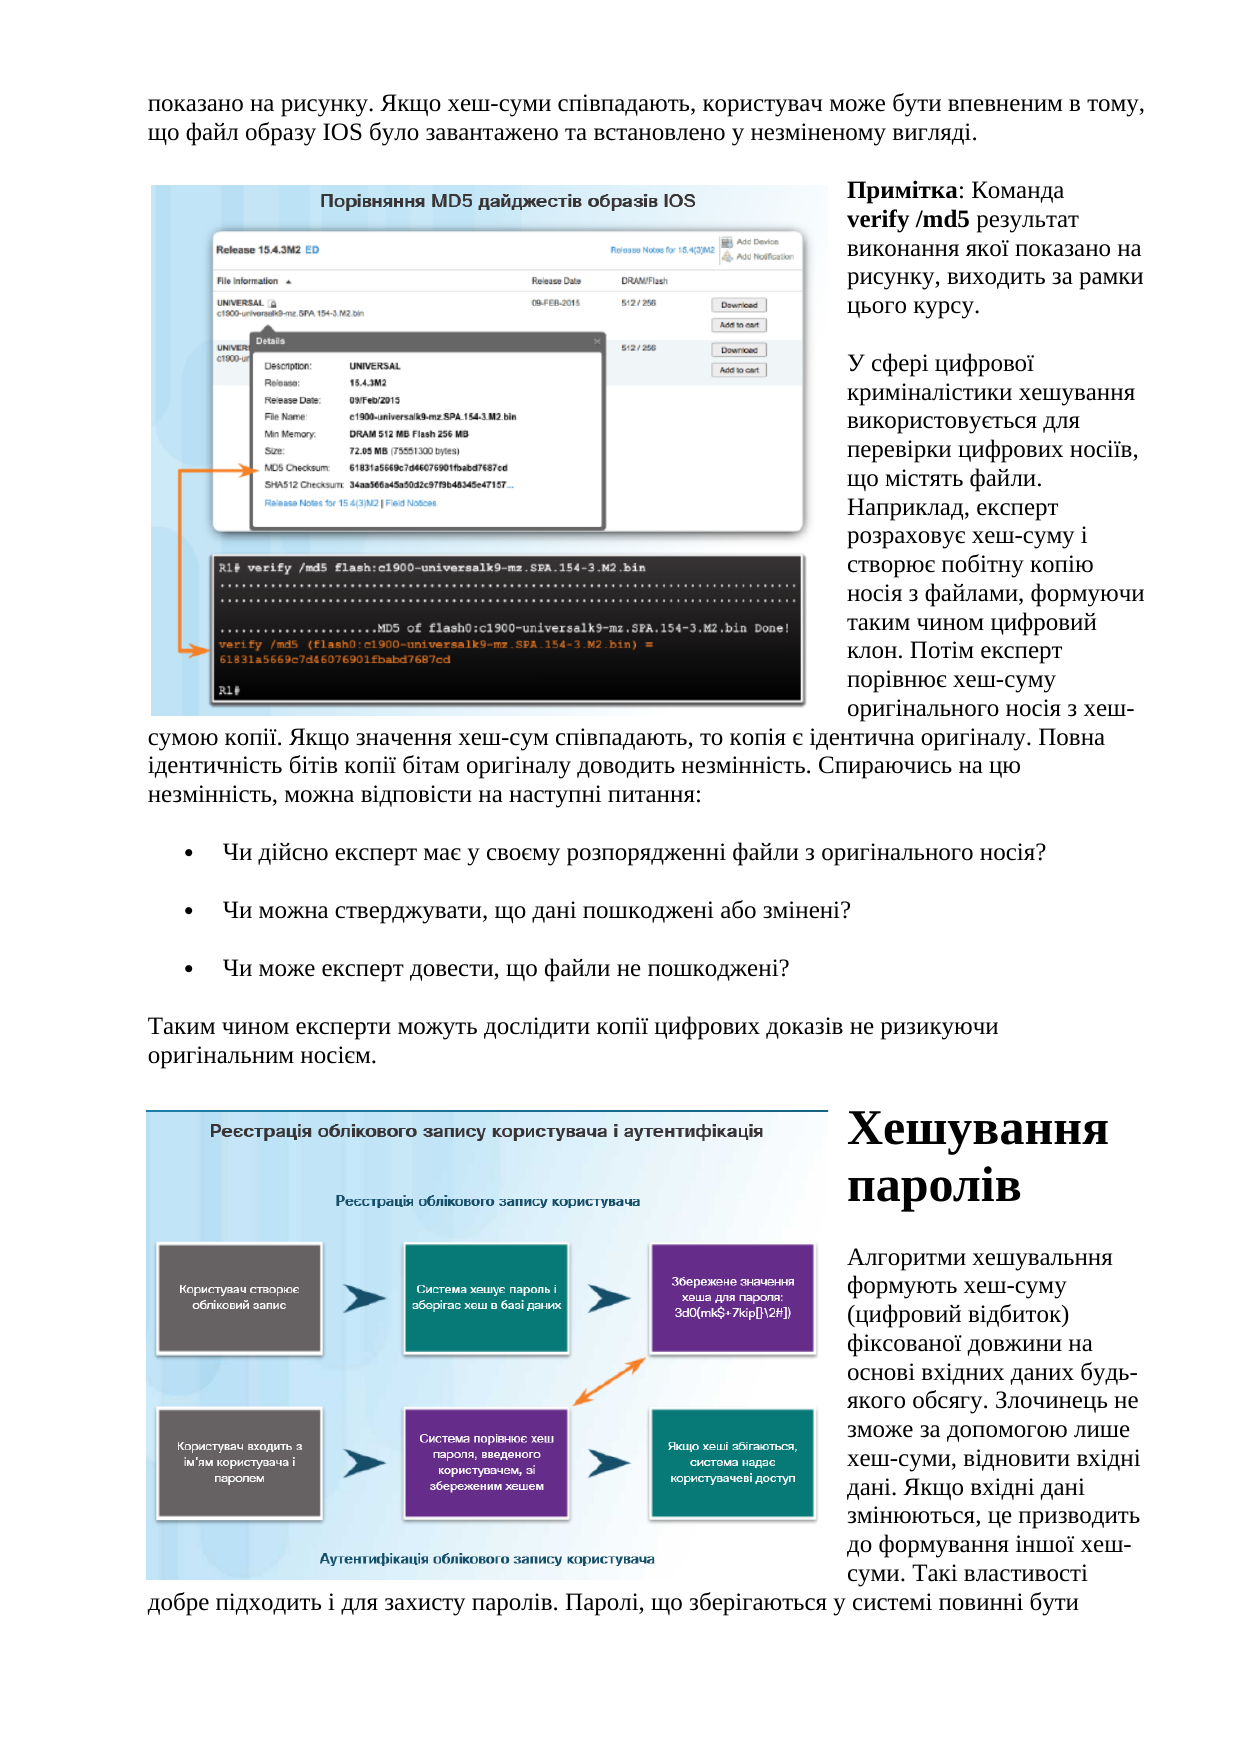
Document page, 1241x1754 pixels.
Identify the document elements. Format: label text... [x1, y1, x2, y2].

text Примітка: Команда verify /md5 результат виконання якої показано на рисунку, виходить за рамки цього курсу. [148, 175, 1152, 319]
picture [151, 185, 829, 716]
text Хешування паролів [148, 1098, 1152, 1213]
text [148, 1242, 1152, 1616]
text У сфері цифрової криміналістики хешування використовується для перевірки цифрових носіїв, що містять файли. Наприклад, експерт розраховує хеш-суму і створює побітну копію носія з файлами, формуючи таким чином цифровий клон. Потім експерт порівнює хеш-суму оригінального носія з хеш-сумою копії. Якщо значення хеш-сум співпадають, то копія є ідентична оригіналу. Повна ідентичність бітів копії бітам оригіналу доводить незмінність. Спираючись на цю незмінність, можна відповісти на наступні питання: [148, 348, 1152, 808]
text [148, 88, 1152, 146]
list Чи може експерт довести, що файли не пошкоджені? [185, 953, 1152, 982]
list Чи можна стверджувати, що дані пошкоджені або змінені? [185, 895, 1152, 924]
list Чи дійсно експерт має у своєму розпорядженні файли з оригінального носія? [185, 837, 1152, 866]
picture [145, 1110, 829, 1580]
text Таким чином експерти можуть дослідити копії цифрових доказів не ризикуючи оригінальним носієм. [148, 1011, 1152, 1068]
